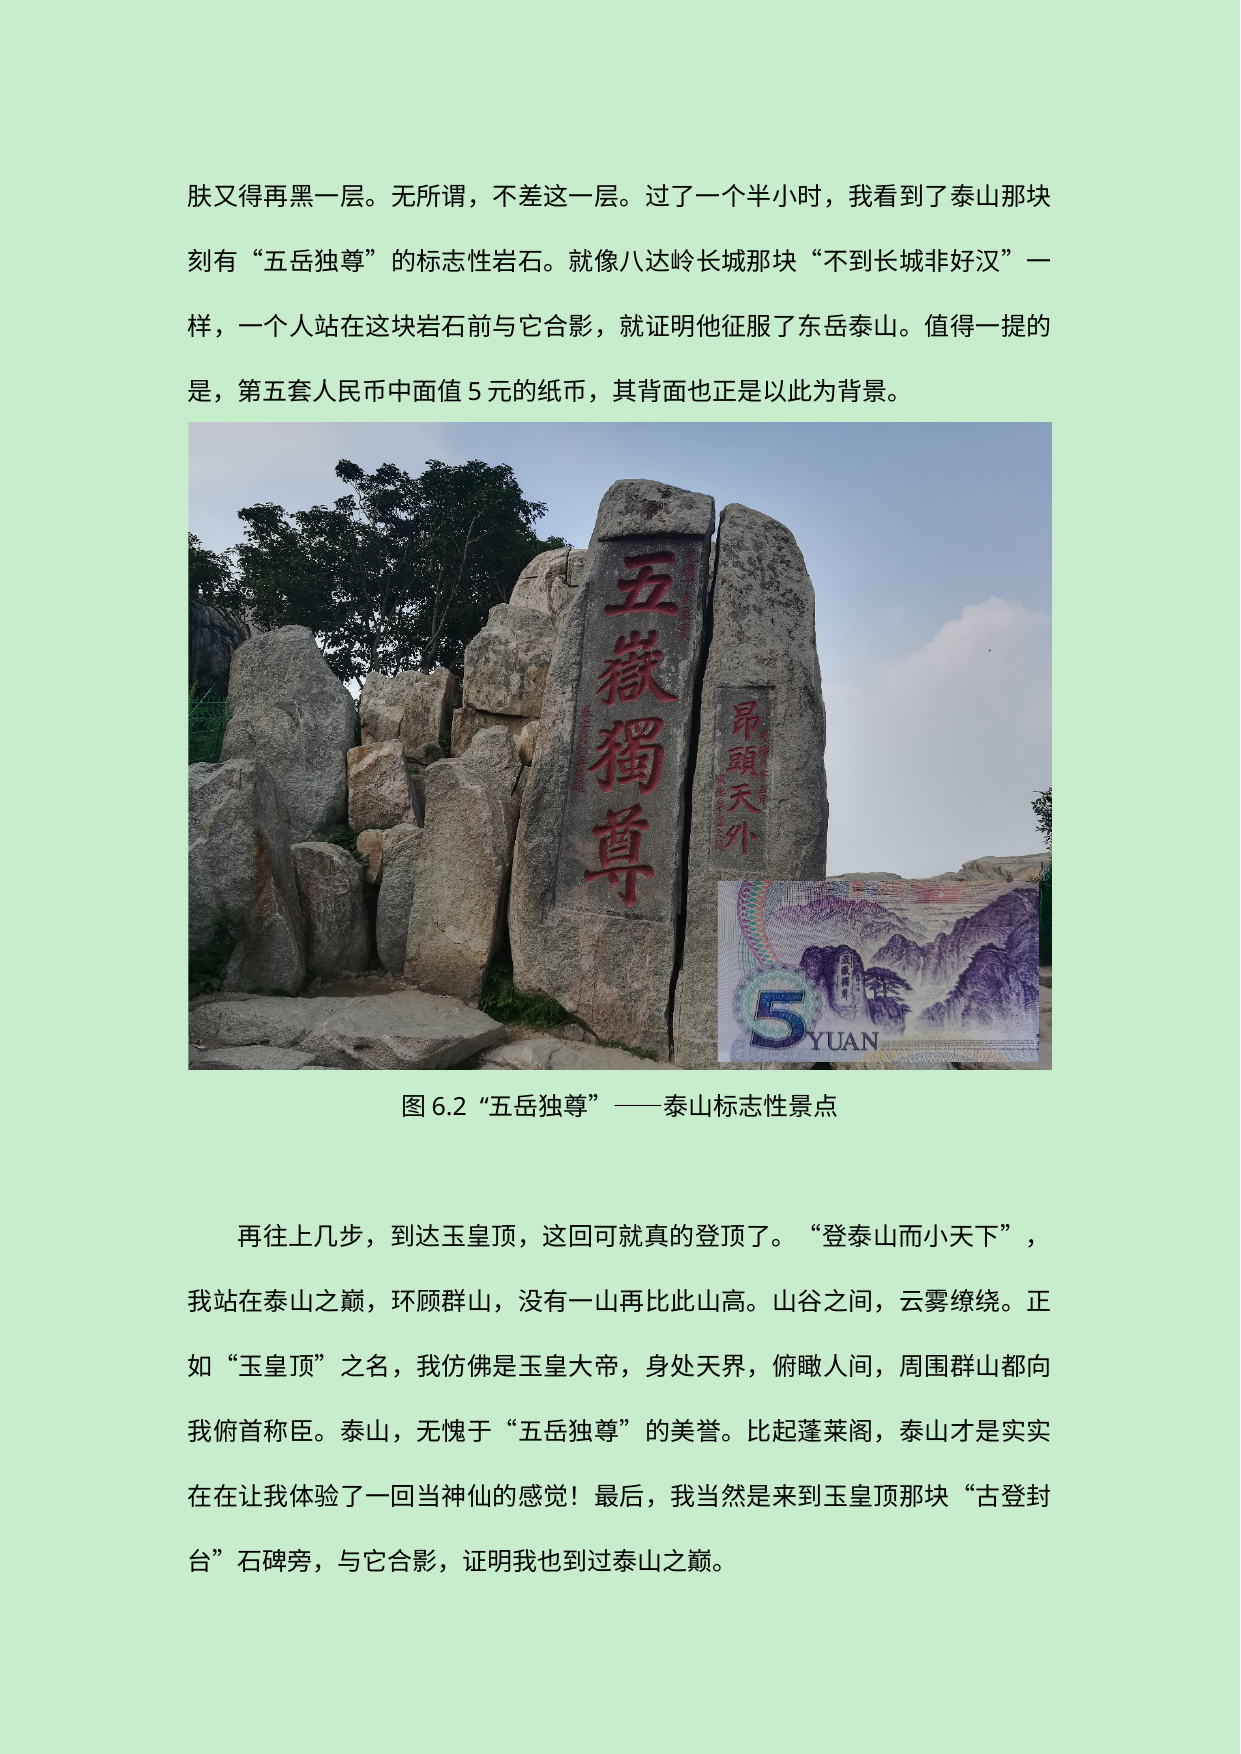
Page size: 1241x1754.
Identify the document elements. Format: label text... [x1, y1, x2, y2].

text 再往上几步，到达玉皇顶，这回可就真的登顶了。“登泰山而小天下”，我站在泰山之巅，环顾群山，没有一山再比此山高。山谷之间，云雾缭绕。正如“玉皇顶”之名，我仿佛是玉皇大帝，身处天界，俯瞰人间，周围群山都向我俯首称臣。泰山，无愧于“五岳独尊”的美誉。比起蓬莱阁，泰山才是实实在在让我体验了一回当神仙的感觉！最后，我当然是来到玉皇顶那块“古登封台”石碑旁，与它合影，证明我也到过泰山之巅。 [187, 1202, 1053, 1592]
text 图6.2 “五岳独尊”——泰山标志性景点 [187, 1072, 1053, 1137]
picture [188, 422, 1052, 1070]
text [187, 162, 1053, 422]
